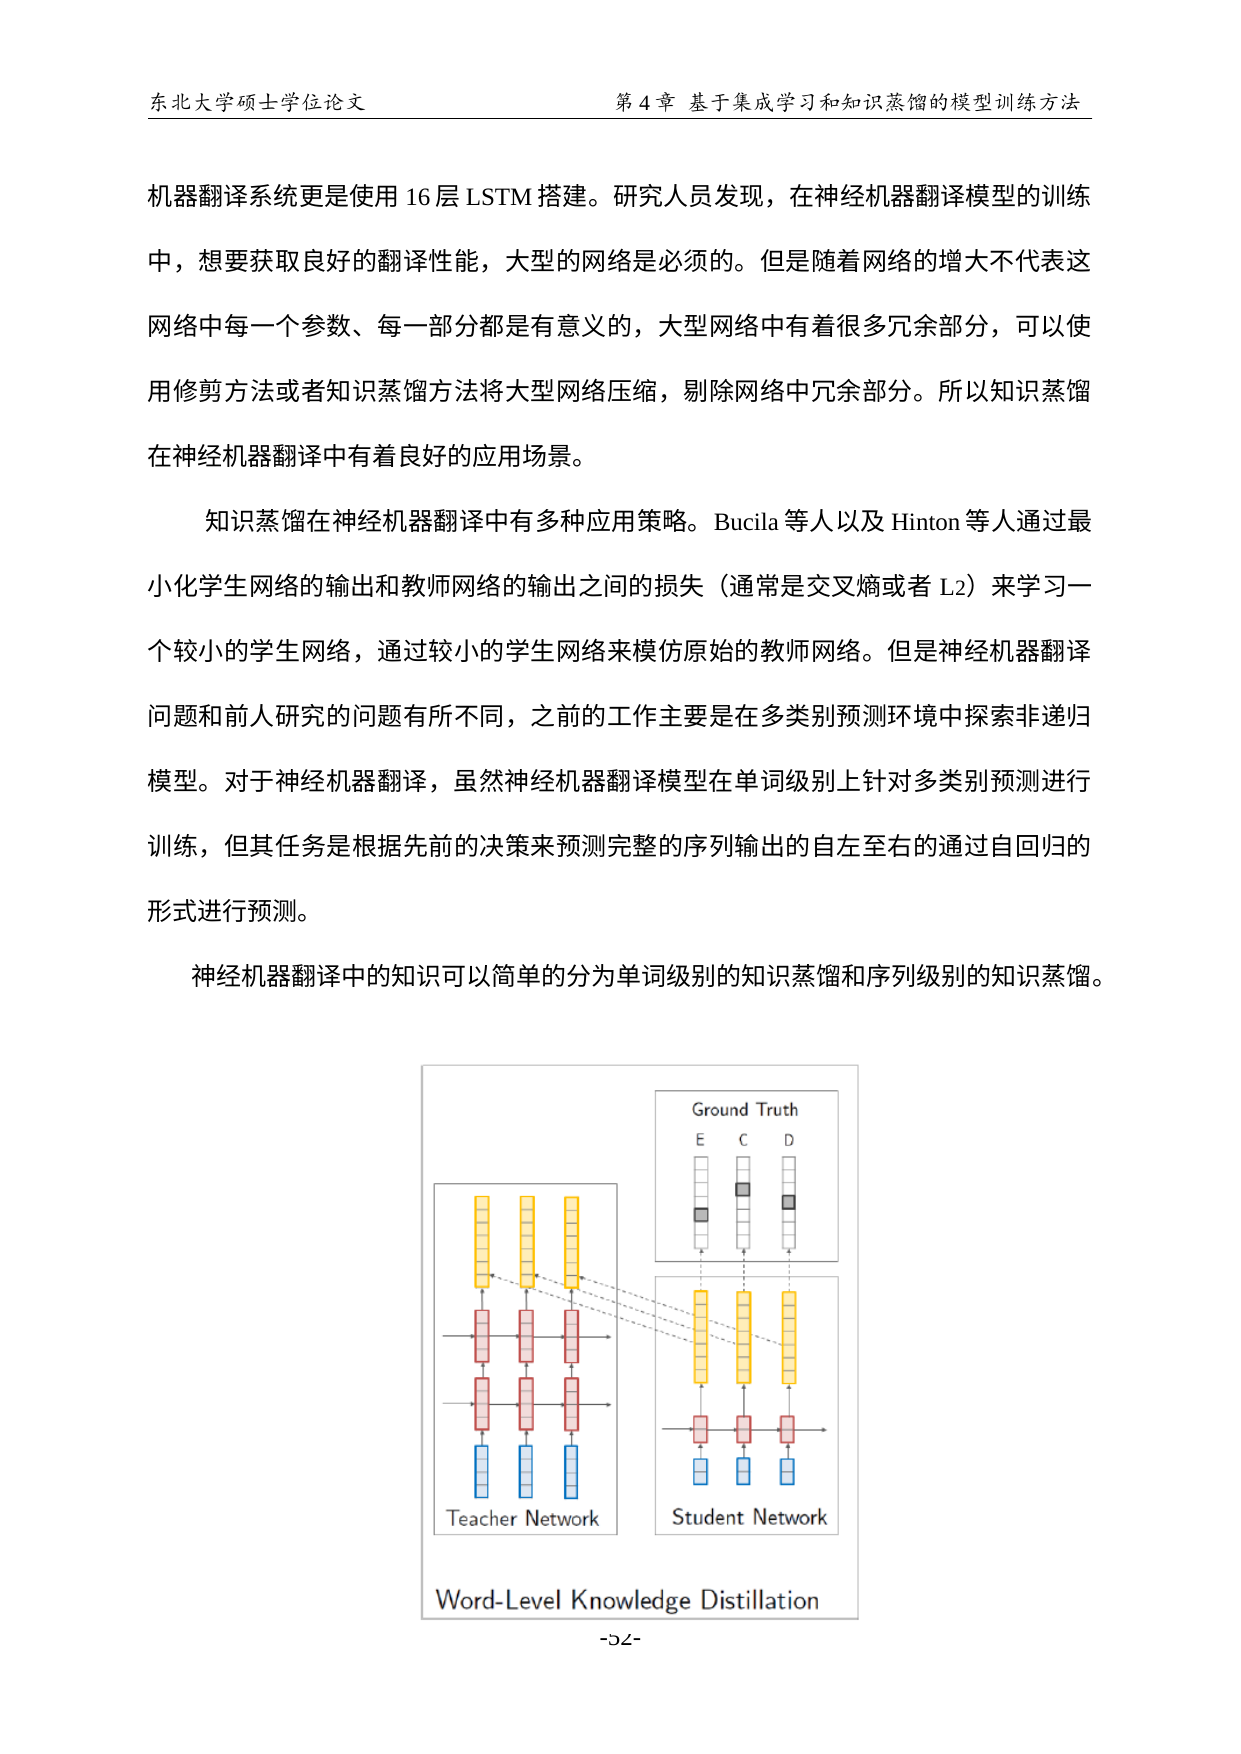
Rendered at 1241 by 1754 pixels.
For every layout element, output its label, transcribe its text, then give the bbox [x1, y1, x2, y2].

picture [372, 1038, 868, 1634]
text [148, 162, 1092, 487]
text 神经机器翻译中的知识可以简单的分为单词级别的知识蒸馏和序列级别的知识蒸馏。单词级别的知识蒸馏主要在每个单词级别进行考虑，如图所示。 [148, 942, 1092, 1007]
text 知识蒸馏在神经机器翻译中有多种应用策略。Bucila等人以及Hinton等人通过最小化学生网络的输出和教师网络的输出之间的损失（通常是交叉熵或者L2）来学习一个较小的学生网络，通过较小的学生网络来模仿原始的教师网络。但是神经机器翻译问题和前人研究的问题有所不同，之前的工作主要是在多类别预测环境中探索非递归模型。对于神经机器翻译，虽然神经机器翻译模型在单词级别上针对多类别预测进行训练，但其任务是根据先前的决策来预测完整的序列输出的自左至右的通过自回归的形式进行预测。 [148, 487, 1092, 942]
